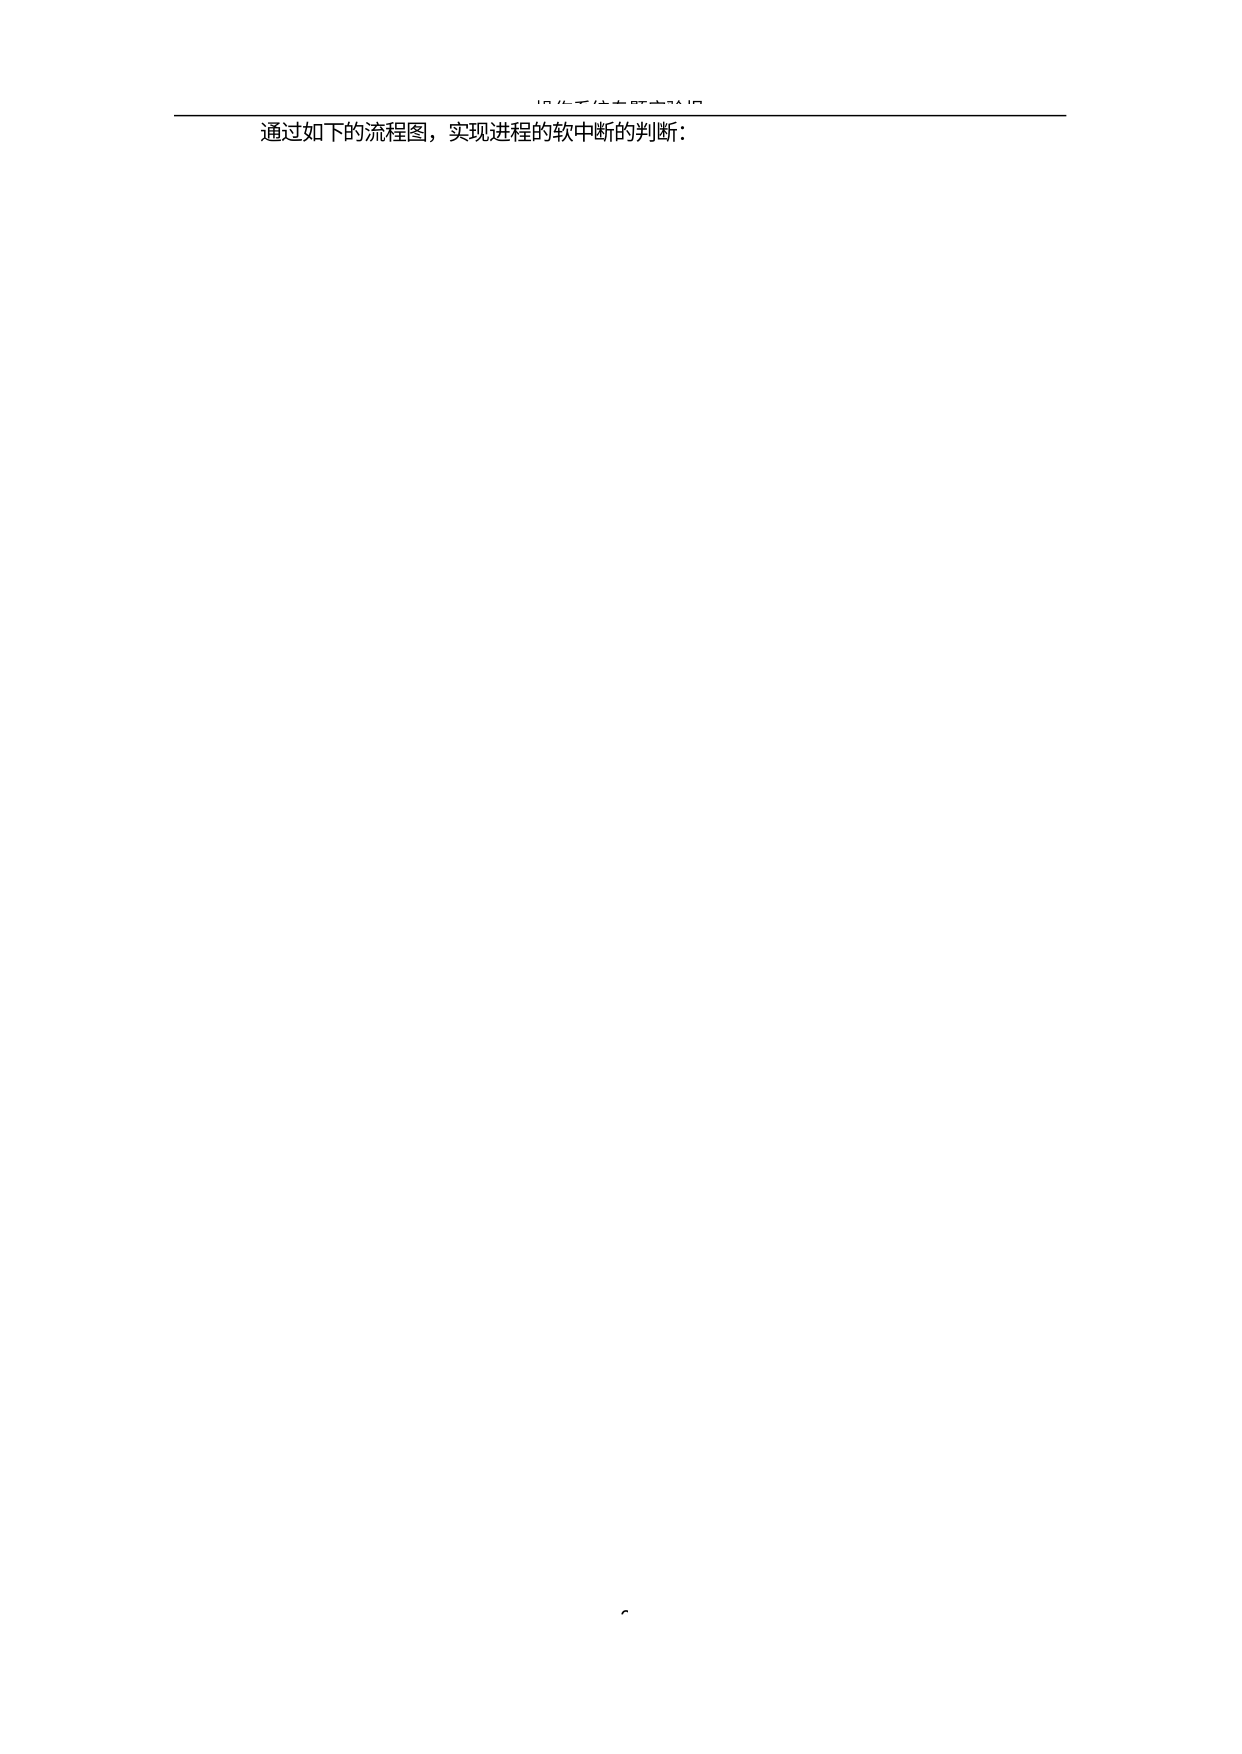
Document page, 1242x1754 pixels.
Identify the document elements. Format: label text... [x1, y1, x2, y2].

text 通过如下的流程图，实现进程的软中断的判断： [260, 114, 1114, 146]
